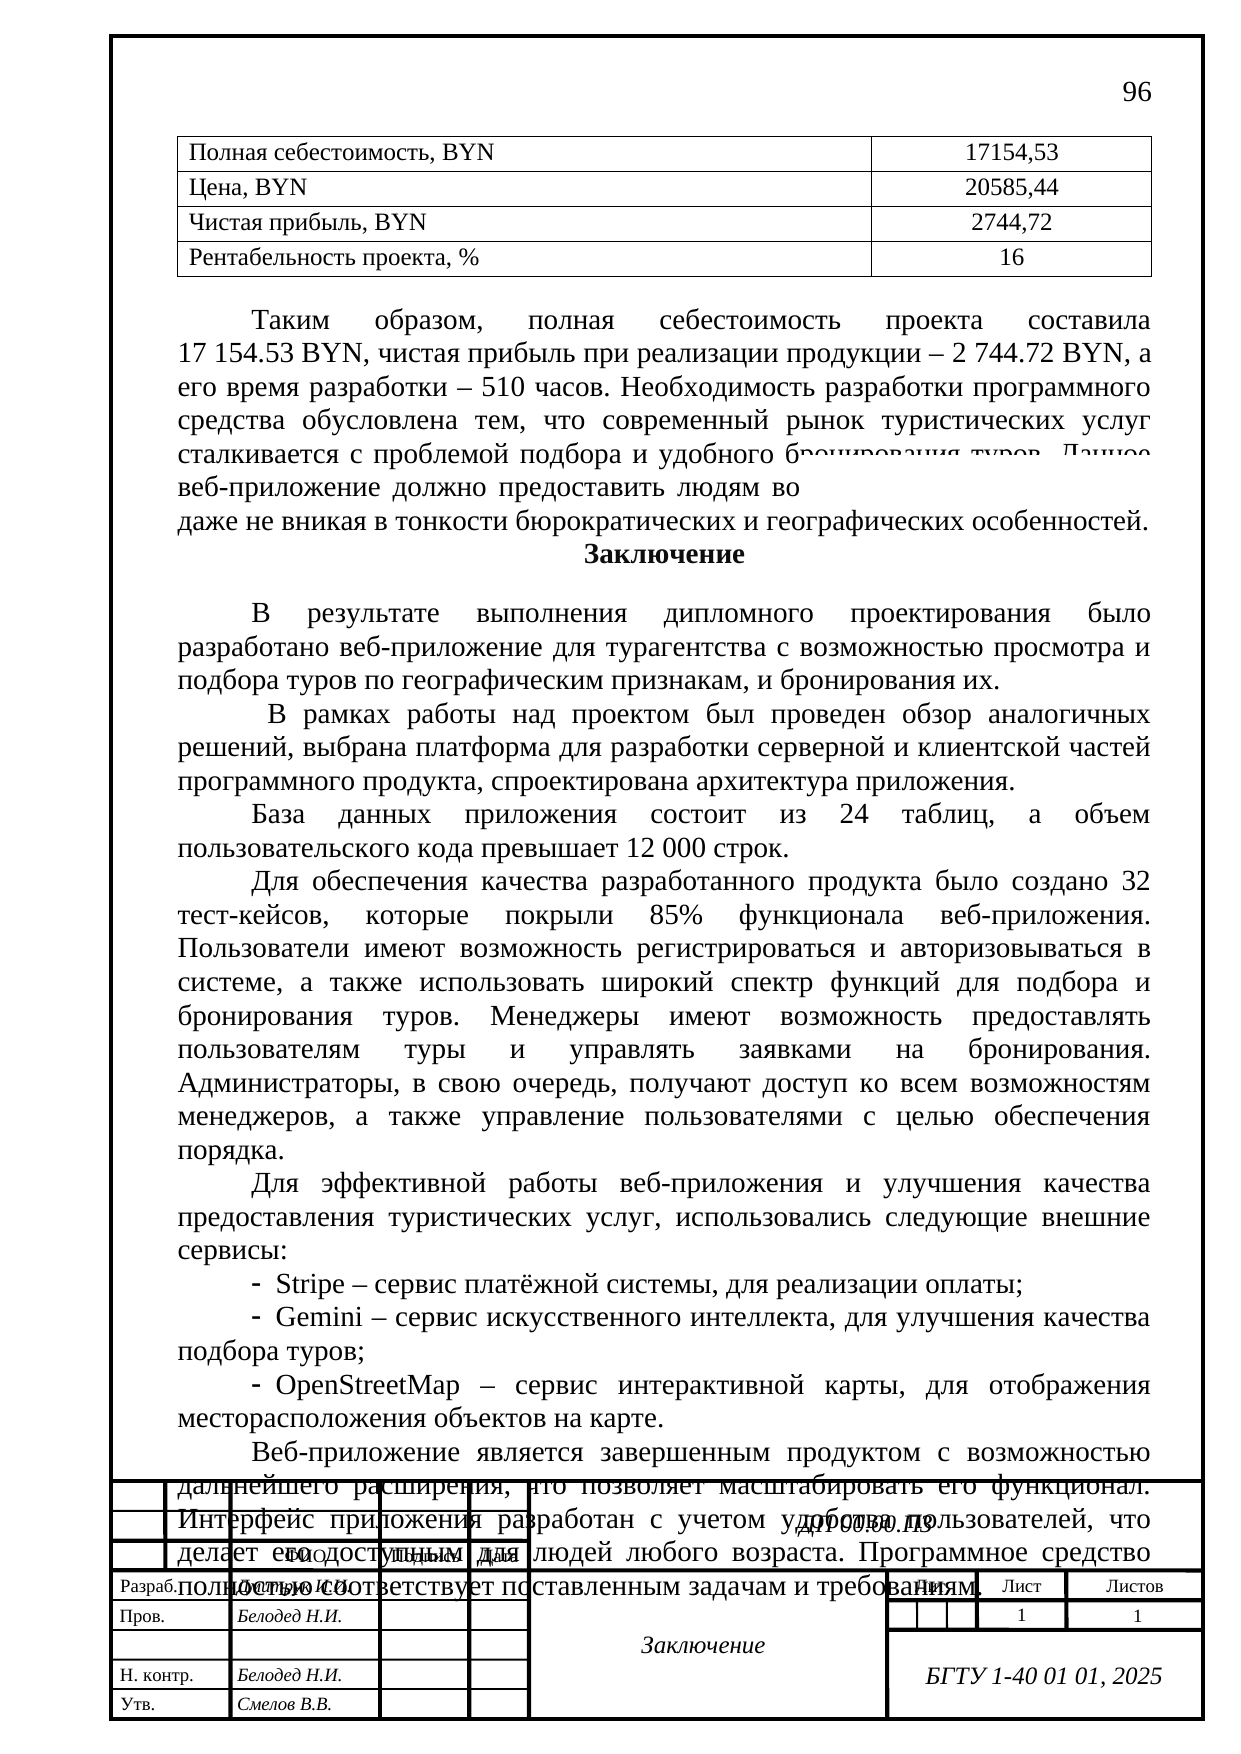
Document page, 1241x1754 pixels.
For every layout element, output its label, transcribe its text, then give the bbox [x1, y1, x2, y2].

text Веб-приложение является завершенным продуктом с возможностью дальнейшего расширения, что позволяет масштабировать его функционал. Интерфейс приложения разработан с учетом удобства пользователей, что делает его доступным для людей любого возраста. Программное средство полностью соответствует поставленным задачам и требованиям. [177, 1434, 1152, 1479]
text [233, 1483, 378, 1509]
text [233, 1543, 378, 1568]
text Для эффективной работы веб-приложения и улучшения качества предоставления туристических услуг, использовались следующие внешние сервисы: [177, 1165, 1152, 1266]
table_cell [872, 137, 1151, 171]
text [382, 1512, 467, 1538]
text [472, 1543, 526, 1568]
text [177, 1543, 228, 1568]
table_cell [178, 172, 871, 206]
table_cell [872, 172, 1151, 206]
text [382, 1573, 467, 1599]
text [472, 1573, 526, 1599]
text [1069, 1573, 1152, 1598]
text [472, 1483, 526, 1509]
text База данных приложения состоит из 24 таблиц, а объем пользовательского кода превышает 12 000 строк. [177, 796, 1152, 863]
text В рамках работы над проектом был проведен обзор аналогичных решений, выбрана платформа для разработки серверной и клиентской частей программного продукта, спроектирована архитектура приложения. [177, 696, 1152, 796]
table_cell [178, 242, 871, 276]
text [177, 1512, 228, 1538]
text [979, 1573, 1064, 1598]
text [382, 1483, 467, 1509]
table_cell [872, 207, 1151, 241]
text Stripe – сервис платёжной системы, для реализации оплаты; [177, 1266, 1152, 1299]
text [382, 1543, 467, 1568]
text Gemini – сервис искусственного интеллекта, для улучшения качества подбора туров; [177, 1299, 1152, 1367]
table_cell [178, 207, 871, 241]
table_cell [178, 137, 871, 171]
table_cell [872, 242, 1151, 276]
text Для обеспечения качества разработанного продукта было создано 32 тест-кейсов, которые покрыли 85% функционала веб-приложения. Пользователи имеют возможность регистрироваться и авторизовываться в системе, а также использовать широкий спектр функций для подбора и бронирования туров. Менеджеры имеют возможность предоставлять пользователям туры и управлять заявками на бронирования. Администраторы, в свою очередь, получают доступ ко всем возможностям менеджеров, а также управление пользователями с целью обеспечения порядка. [177, 863, 1152, 1165]
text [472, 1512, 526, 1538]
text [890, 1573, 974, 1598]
subtitle Заключение [177, 537, 1152, 570]
text Веб-приложение является завершенным продуктом с возможностью дальнейшего расширения, что позволяет масштабировать его функционал. Интерфейс приложения разработан с учетом удобства пользователей, что делает его доступным для людей любого возраста. Программное средство полностью соответствует поставленным задачам и требованиям. [532, 1483, 1152, 1568]
text В результате выполнения дипломного проектирования было разработано веб-приложение для турагентства с возможностью просмотра и подбора туров по географическим признакам, и бронирования их. [177, 595, 1152, 696]
text OpenStreetMap – сервис интерактивной карты, для отображения месторасположения объектов на карте. [177, 1367, 1152, 1434]
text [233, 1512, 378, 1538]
text Таким образом, полная себестоимость проекта составила 17 154.53 BYN, чистая прибыль при реализации продукции – 2 744.72 BYN, а его время разработки – 510 часов. Необходимость разработки программного средства обусловлена тем, что современный рынок туристических услуг сталкивается с проблемой подбора и удобного бронирования туров. Данное веб-приложение должно предоставить людям возможность путешествовать, даже не вникая в тонкости бюрократических и географических особенностей. [177, 302, 1152, 537]
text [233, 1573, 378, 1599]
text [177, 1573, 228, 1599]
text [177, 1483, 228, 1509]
